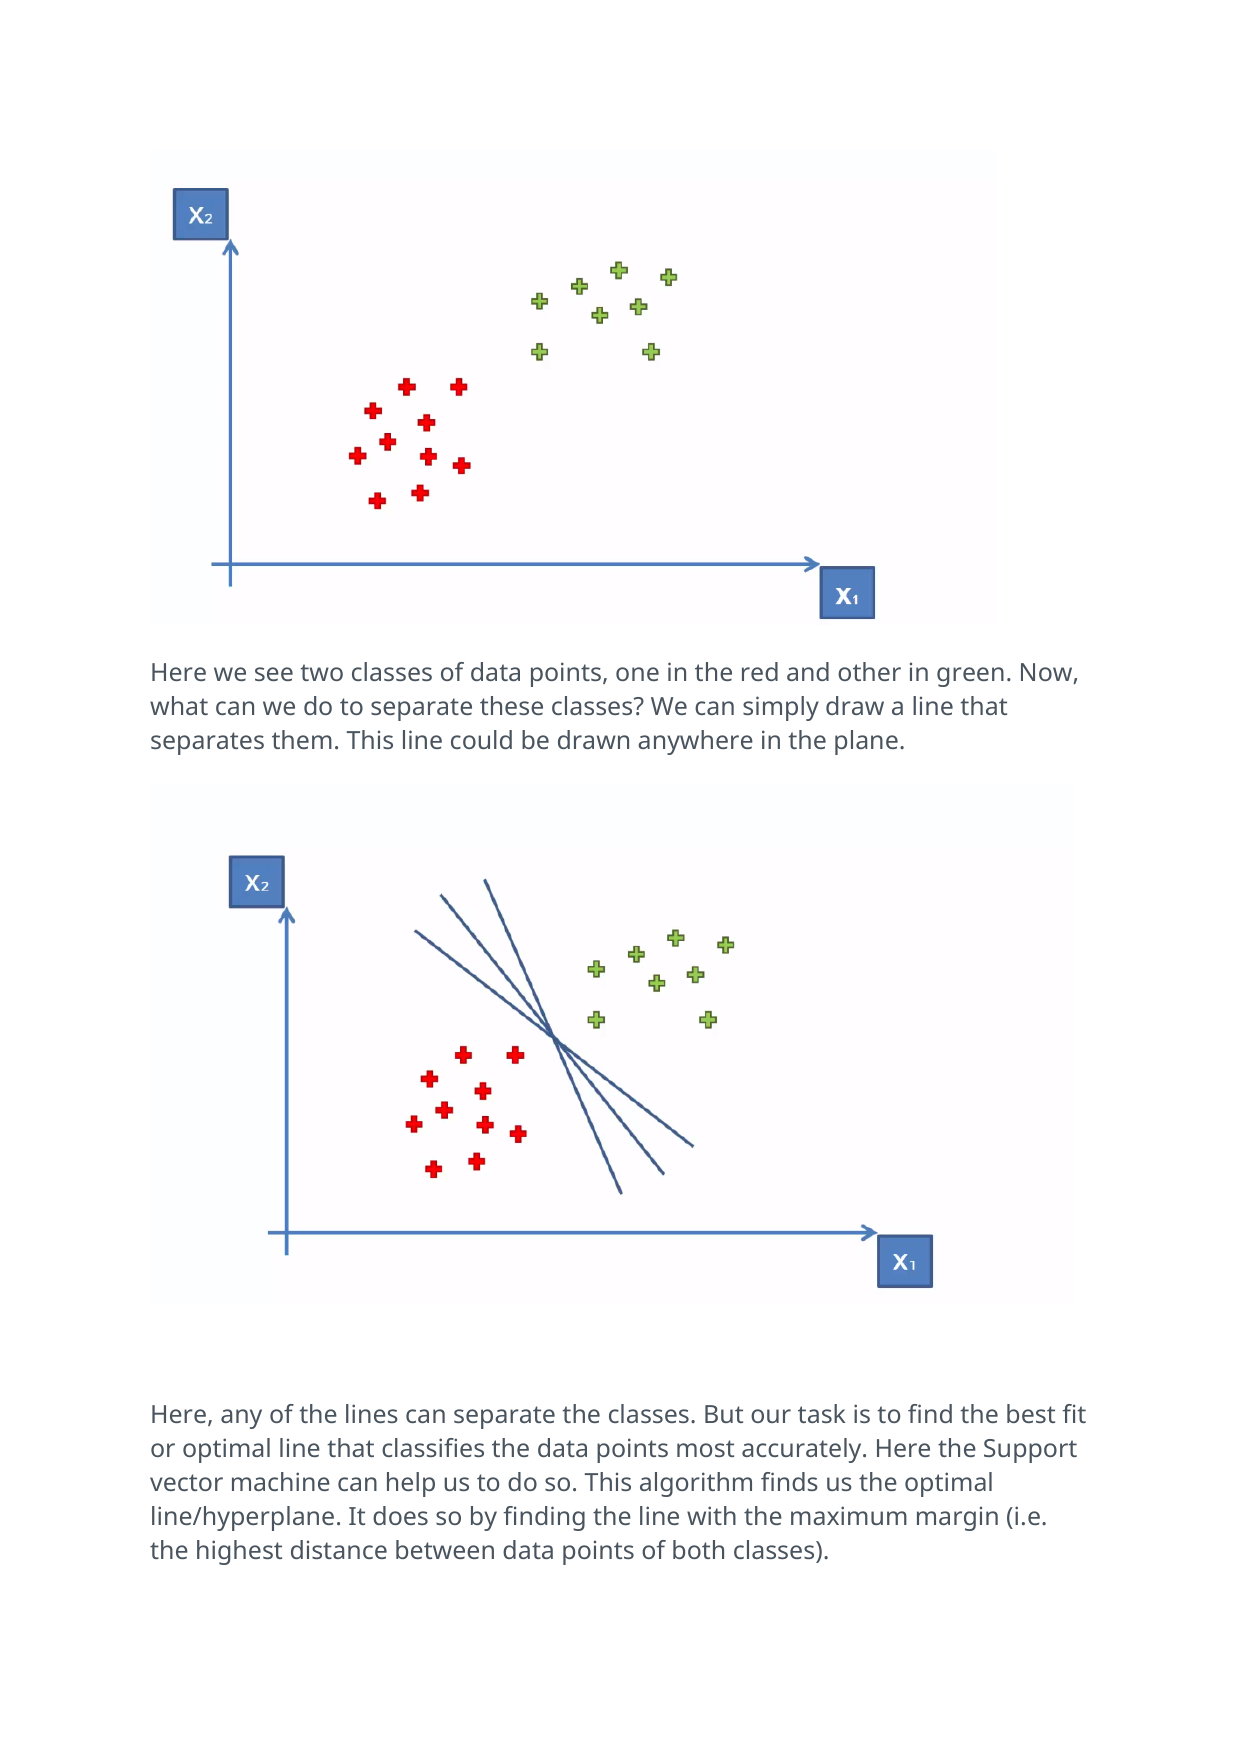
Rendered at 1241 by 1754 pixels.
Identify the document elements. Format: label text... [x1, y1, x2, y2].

text Here, any of the lines can separate the classes. But our task is to find the best fit or optimal line that classifies the data points most accurately. Here the Support vector machine can help us to do so. This algorithm finds us the optimal line/hyperplane. It does so by finding the line with the maximum margin (i.e. the highest distance between data points of both classes). [150, 1397, 1090, 1567]
text Here we see two classes of data points, one in the red and other in green. Now, what can we do to separate these classes? We can simply draw a line that separates them. This line could be drawn anywhere in the plane. [150, 654, 1090, 756]
picture [150, 785, 1074, 1305]
picture [150, 150, 997, 625]
